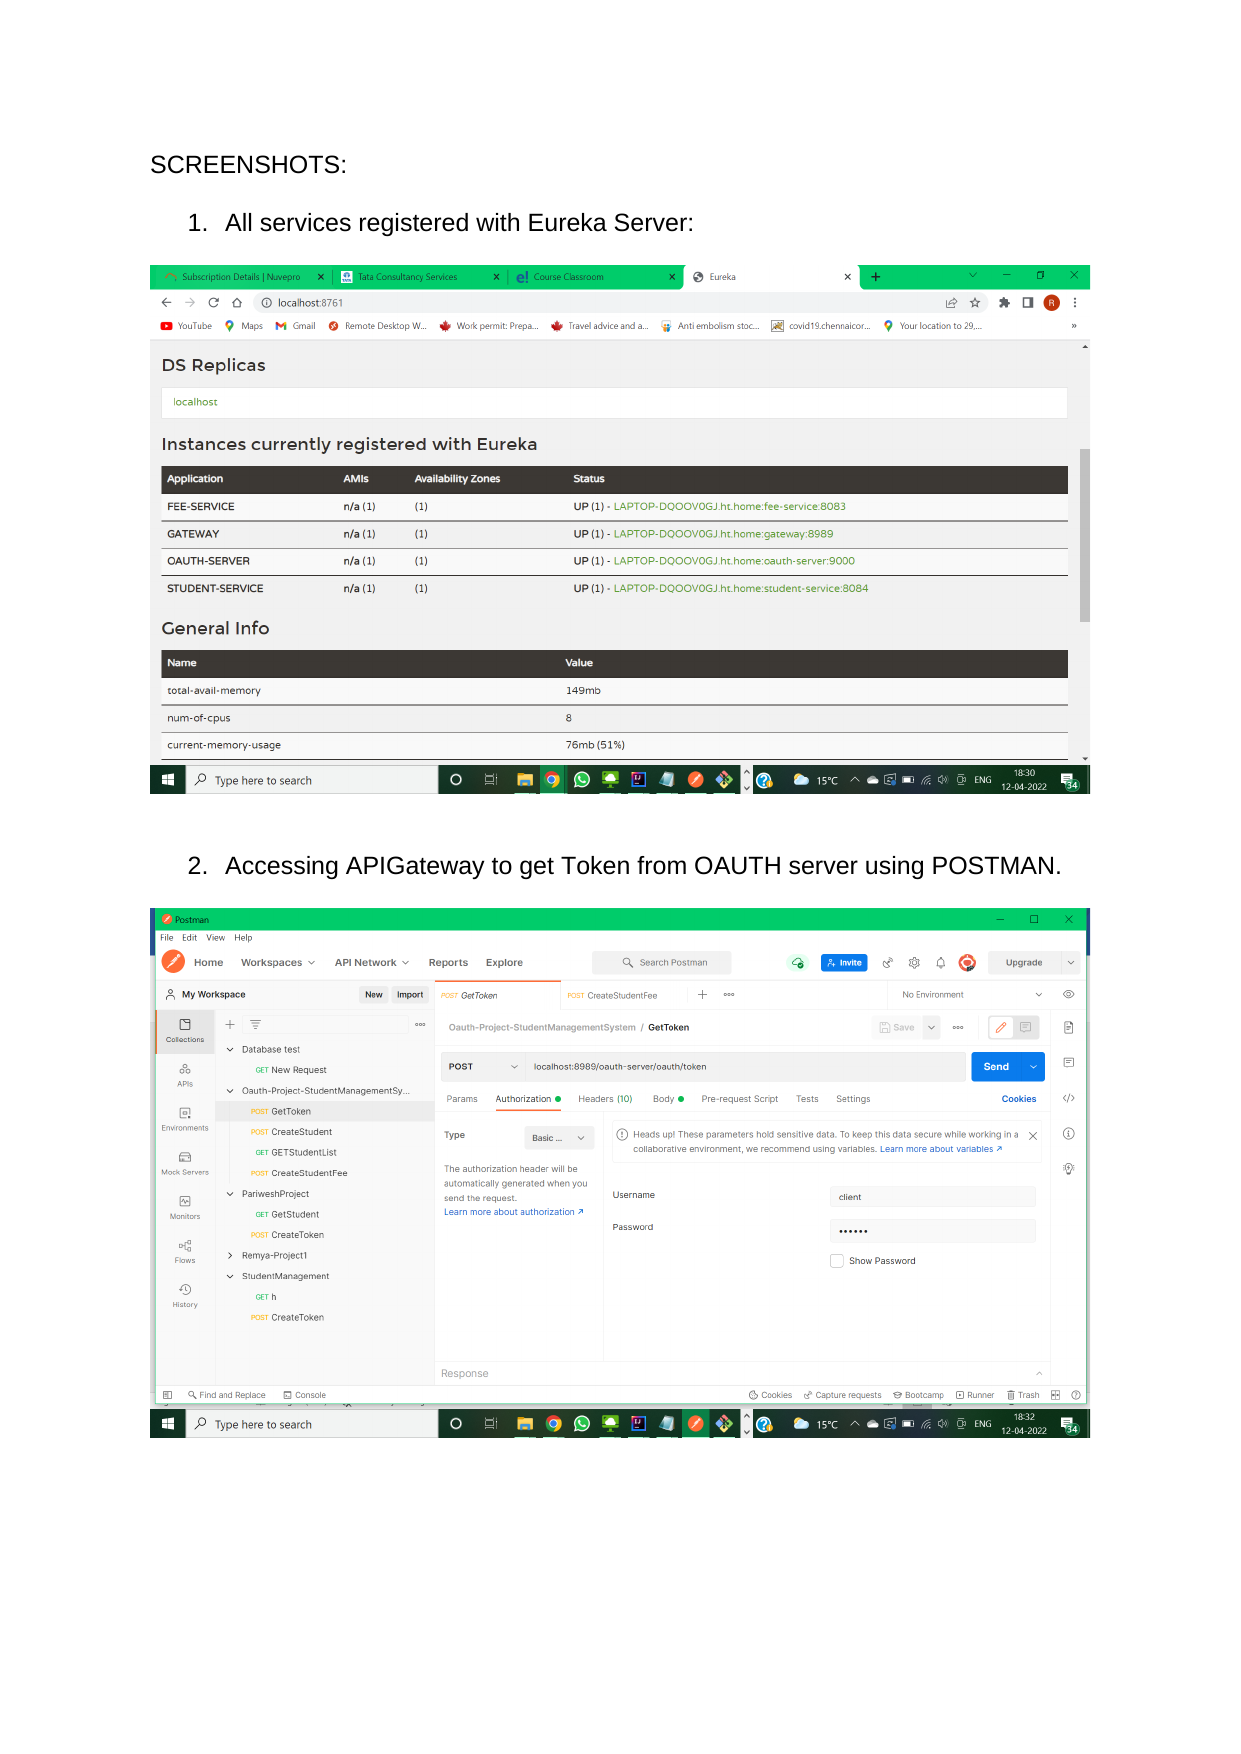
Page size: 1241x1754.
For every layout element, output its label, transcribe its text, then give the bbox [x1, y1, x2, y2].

list Accessing APIGateway to get Token from OAUTH server using POSTMAN. [187, 851, 1090, 880]
list All services registered with Eureka Server: [187, 207, 1090, 236]
text SCREENSHOTS: [150, 150, 1090, 179]
picture [150, 265, 1091, 794]
picture [150, 908, 1091, 1438]
